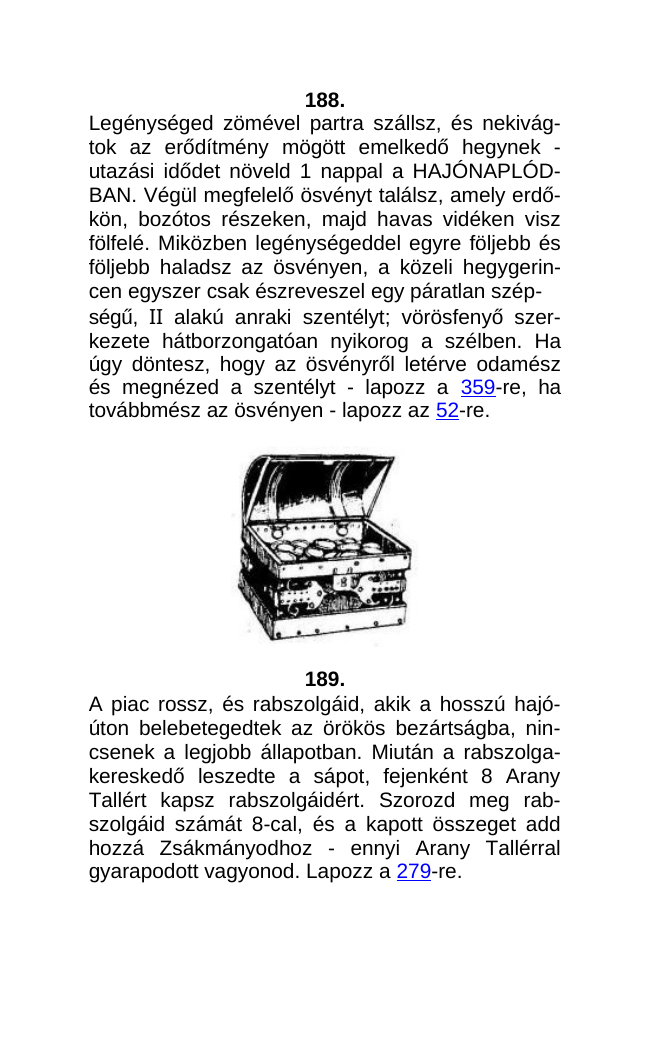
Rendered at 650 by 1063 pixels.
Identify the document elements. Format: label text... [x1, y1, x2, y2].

text A piac rossz, és rabszolgáid, akik a hosszú hajó- úton belebetegedtek az örökös bezártságba, nin- csenek a legjobb állapotban. Miután a rabszolga- kereskedő leszedte a sápot, fejenként 8 Arany Tallért kapsz rabszolgáidért. Szorozd meg rab- szolgáid számát 8-cal, és a kapott összeget add hozzá Zsákmányodhoz - ennyi Arany Tallérral gyarapodott vagyonod. Lapozz a 279-re. [88, 692, 561, 883]
picture [230, 446, 419, 647]
text Legénységed zömével partra szállsz, és nekivág- tok az erődítmény mögött emelkedő hegynek - utazási idődet növeld 1 nappal a HAJÓNAPLÓD- BAN. Végül megfelelő ösvényt találsz, amely erdő- kön, bozótos részeken, majd havas vidéken visz fölfelé. Miközben legénységeddel egyre följebb és följebb haladsz az ösvényen, a közeli hegygerin- cen egyszer csak észreveszel egy páratlan szép- [88, 111, 561, 303]
text ségű, II alakú anraki szentélyt; vörösfenyő szer- kezete hátborzongatóan nyikorog a szélben. Ha úgy döntesz, hogy az ösvényről letérve odamész és megnézed a szentélyt - lapozz a 359-re, ha továbbmész az ösvényen - lapozz az 52-re. [88, 303, 561, 422]
